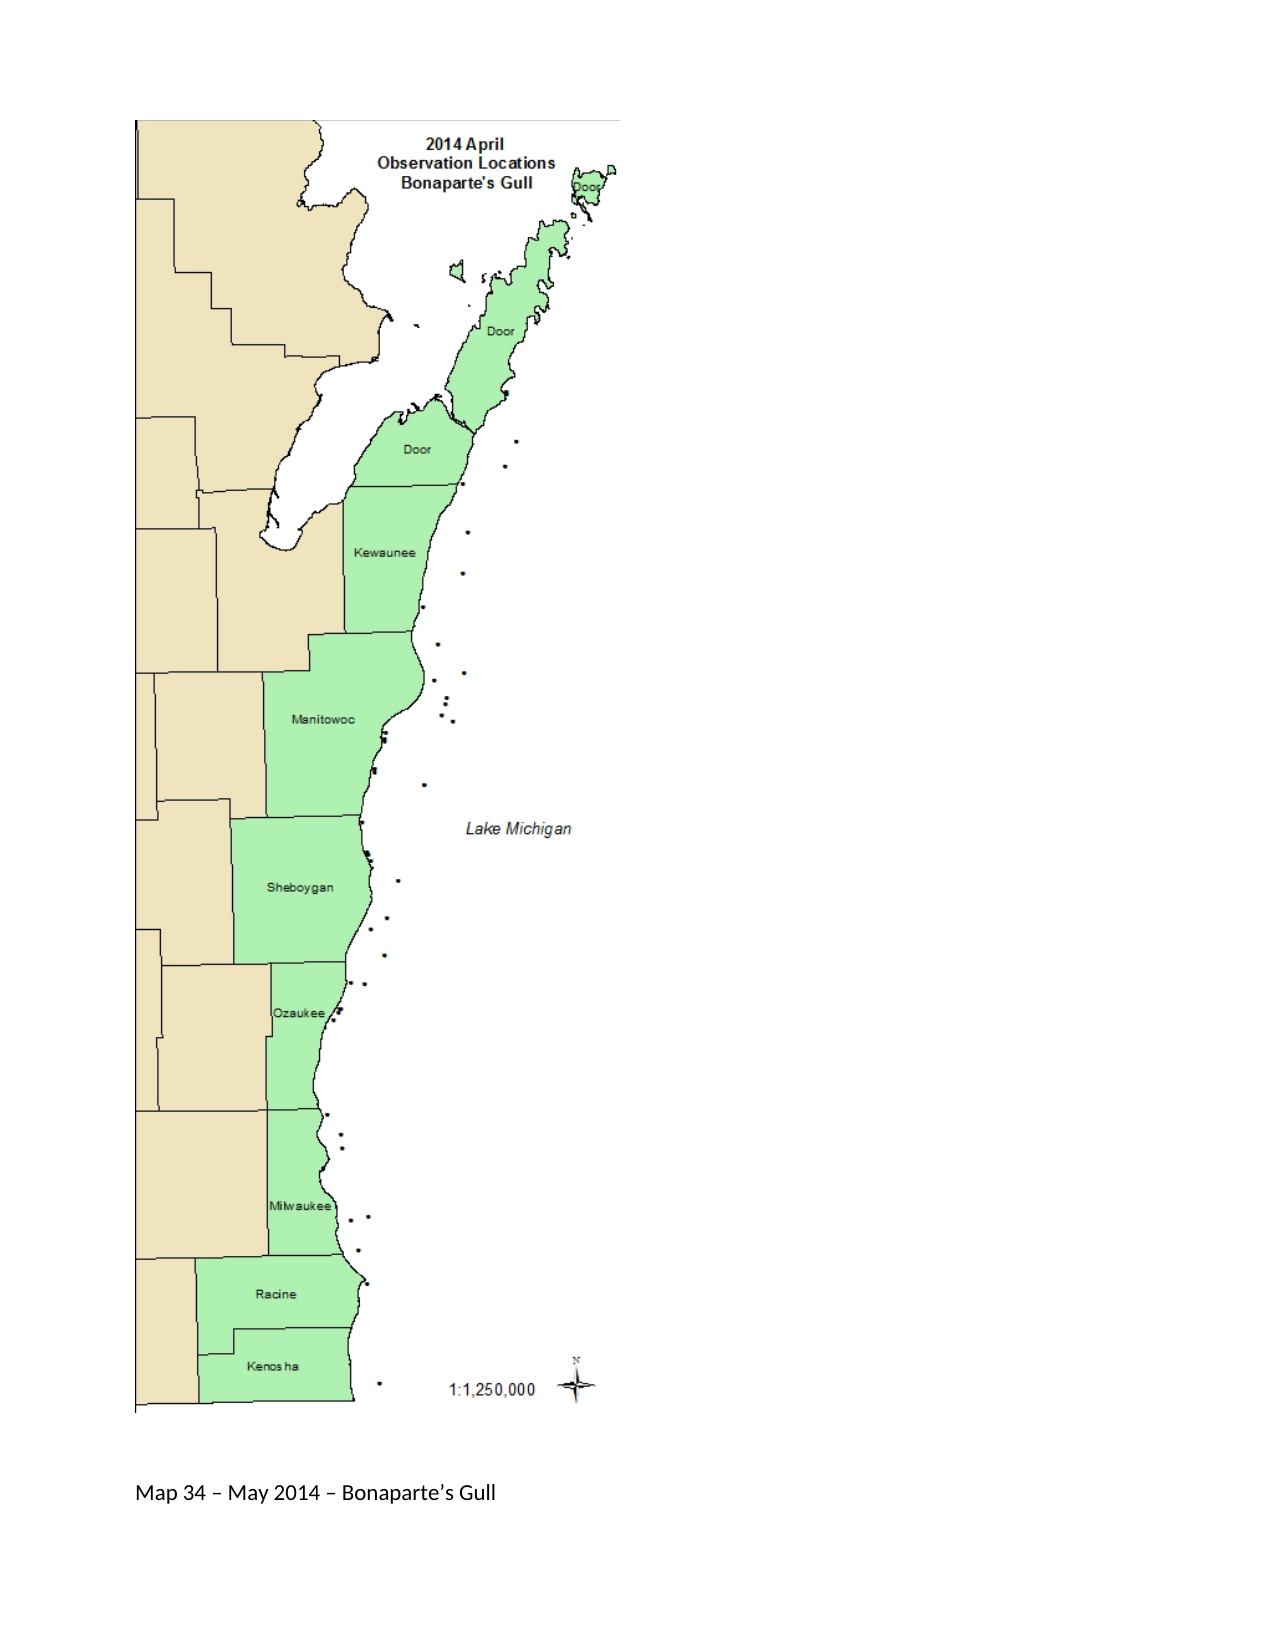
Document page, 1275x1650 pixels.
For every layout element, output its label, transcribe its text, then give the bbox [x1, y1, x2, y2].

text Map 34 – May 2014 – Bonaparte’s Gull [135, 1478, 1140, 1506]
picture [135, 120, 620, 1413]
